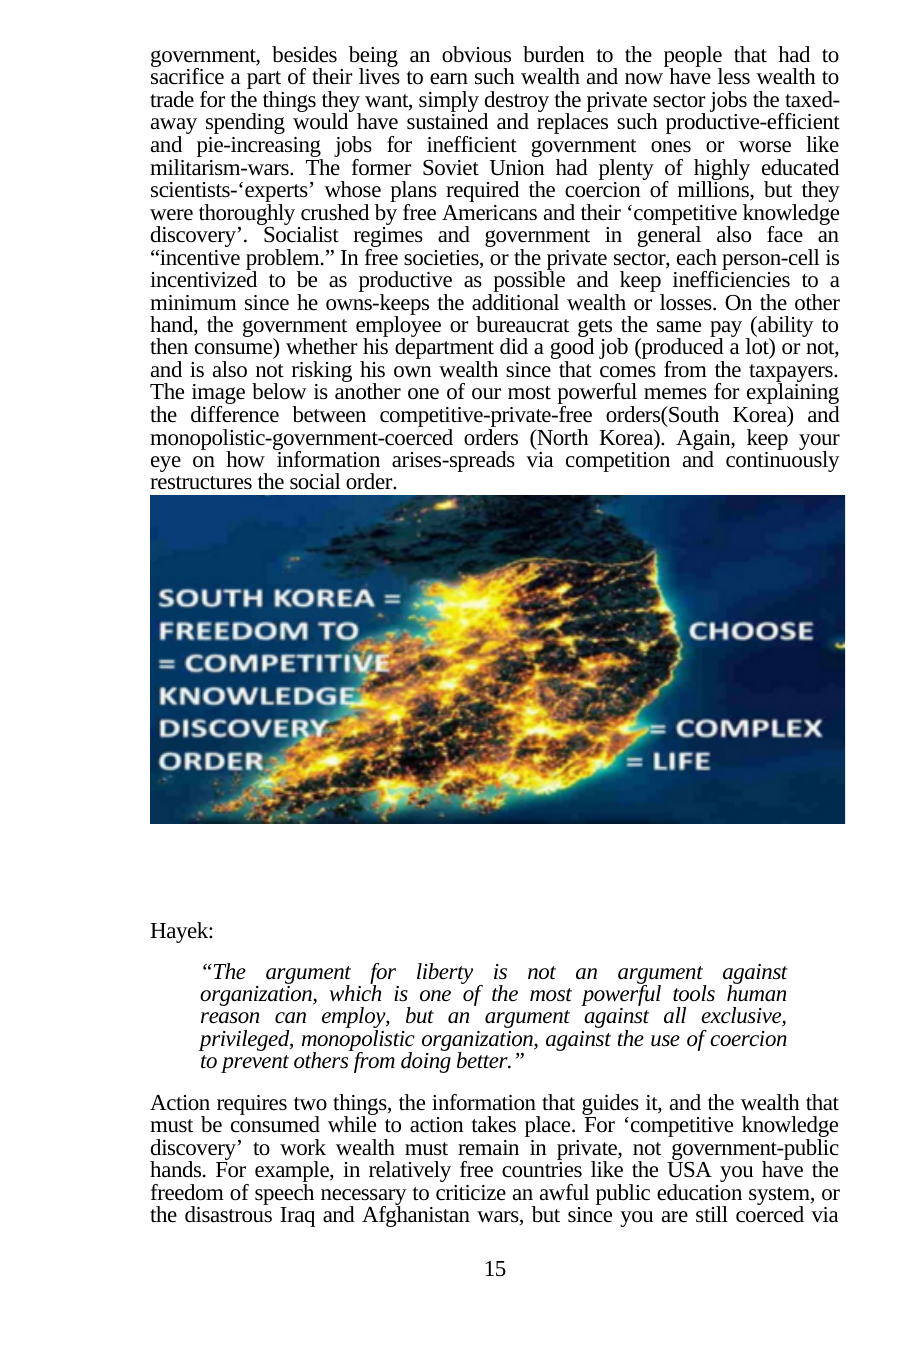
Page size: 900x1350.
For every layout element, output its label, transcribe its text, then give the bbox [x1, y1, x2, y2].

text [150, 1092, 840, 1227]
text Hayek: [150, 920, 840, 943]
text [150, 45, 840, 495]
picture [150, 495, 846, 824]
text “The argument for liberty is not an argument against organization, which is one of the most powerful tools human reason can employ, but an argument against all exclusive, privileged, monopolistic organization, against the use of coercion to prevent others from doing better.” [200, 961, 790, 1074]
